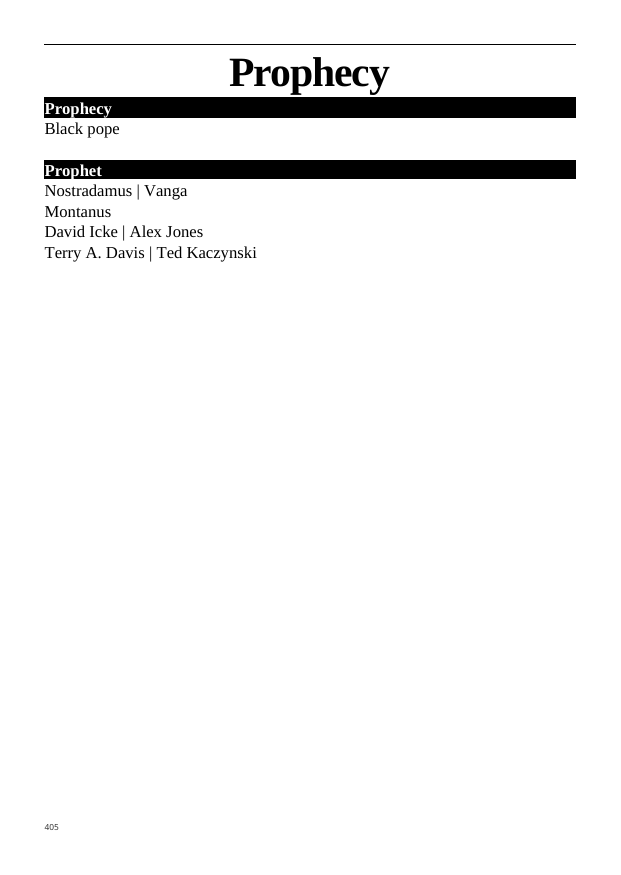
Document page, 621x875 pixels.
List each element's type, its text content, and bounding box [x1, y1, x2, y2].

subtitle Prophecy [44, 45, 576, 97]
subtitle Prophecy [44, 98, 576, 118]
text Terry A. Davis | Ted Kaczynski [44, 243, 576, 262]
text David Icke | Alex Jones [44, 222, 576, 241]
text Black pope [44, 119, 576, 138]
subtitle Prophet [44, 160, 576, 179]
text Nostradamus | Vanga [44, 181, 576, 200]
text Montanus [44, 202, 576, 221]
